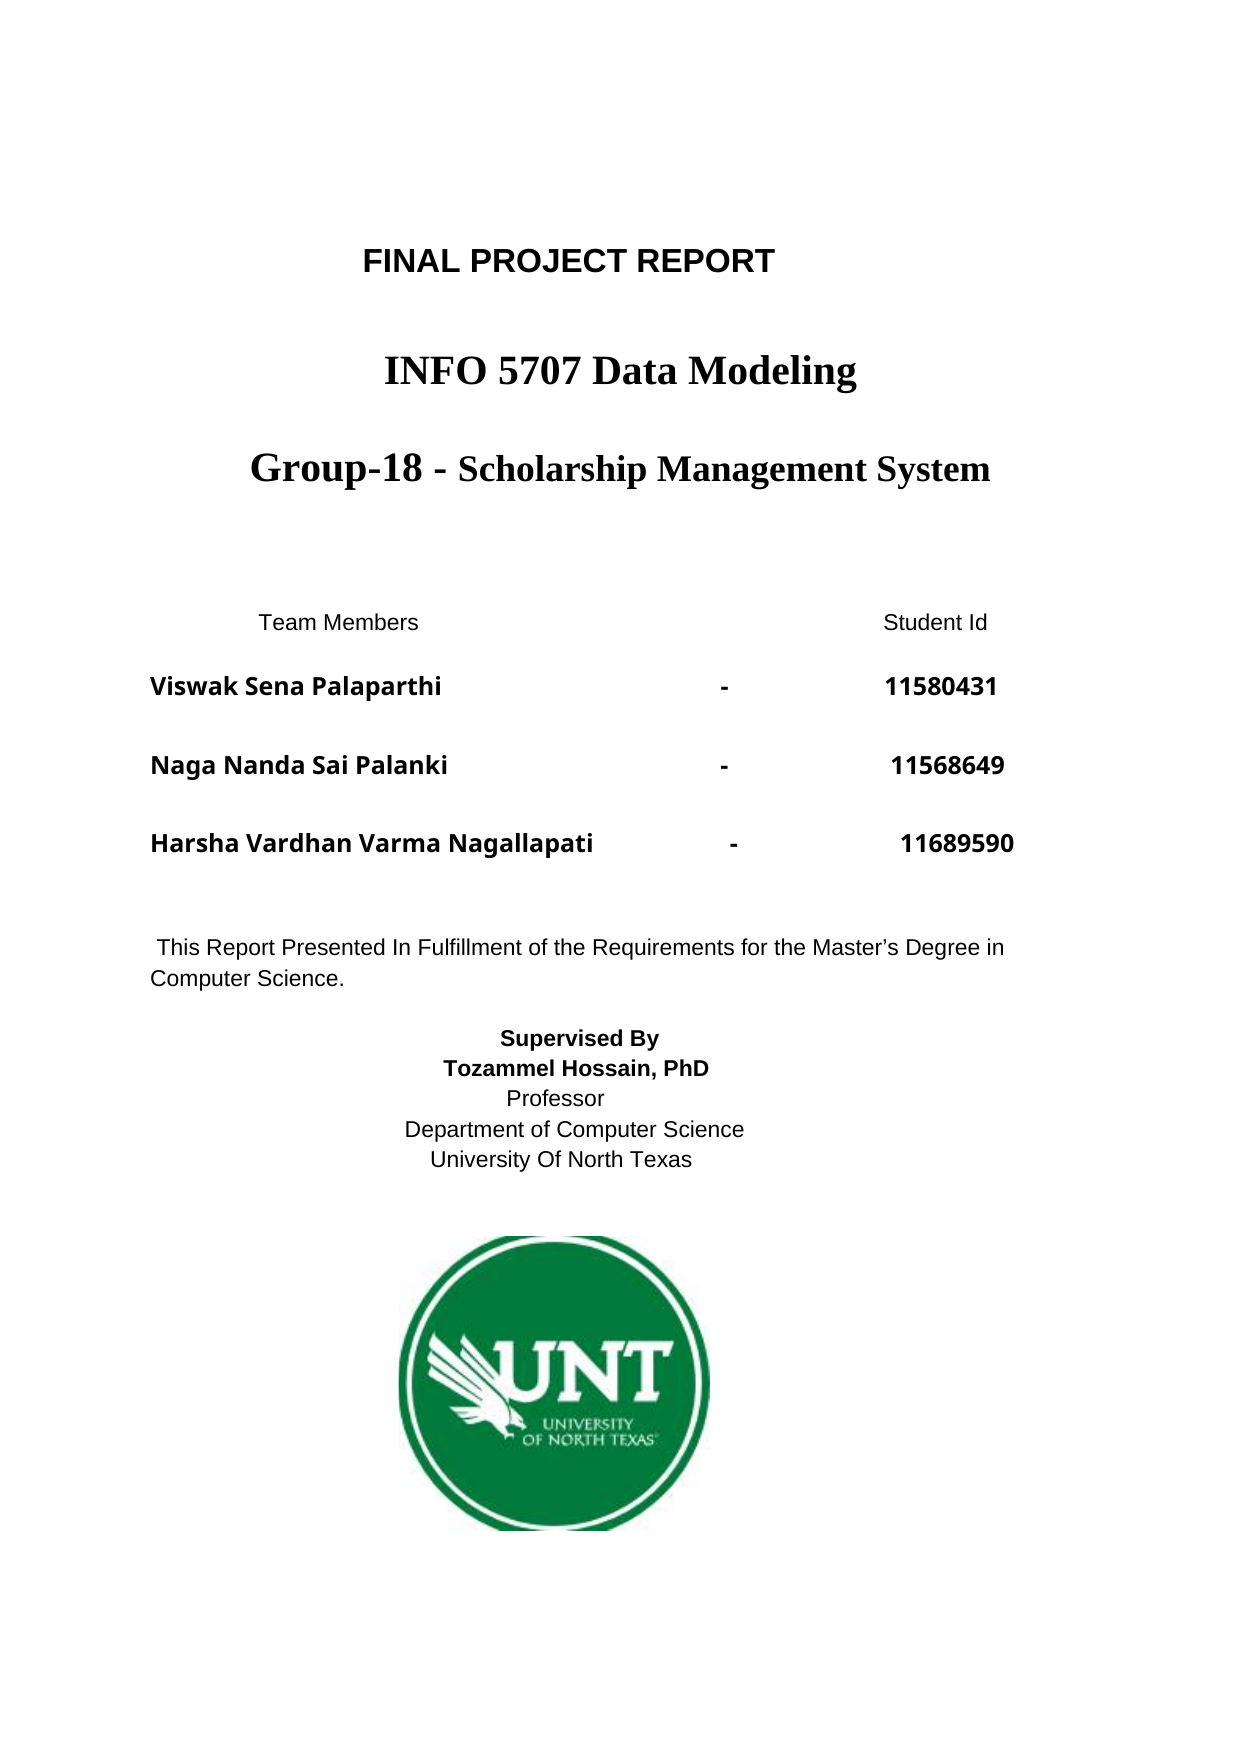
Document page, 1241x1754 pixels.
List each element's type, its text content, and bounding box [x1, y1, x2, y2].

text INFO 5707 Data Modeling [150, 345, 1090, 393]
text Department of Computer Science [150, 1116, 1090, 1142]
text Team Members Student Id [150, 609, 1090, 635]
text Professor [150, 1085, 1090, 1112]
text This Report Presented In Fulfillment of the Requirements for the Master’s Degree in Computer Science. [150, 934, 1090, 991]
text Tozammel Hossain, PhD [150, 1055, 1090, 1081]
text Naga Nanda Sai Palanki - 11568649 [150, 747, 1090, 781]
text Supervised By [150, 1025, 1090, 1051]
picture [398, 1236, 710, 1531]
text Viswak Sena Palaparthi - 11580431 [150, 669, 1090, 703]
text Harsha Vardhan Varma Nagallapati - 11689590 [150, 826, 1090, 860]
text FINAL PROJECT REPORT [150, 241, 1090, 279]
subtitle Group-18 - Scholarship Management System [150, 442, 1090, 490]
text University Of North Texas [150, 1146, 1090, 1172]
